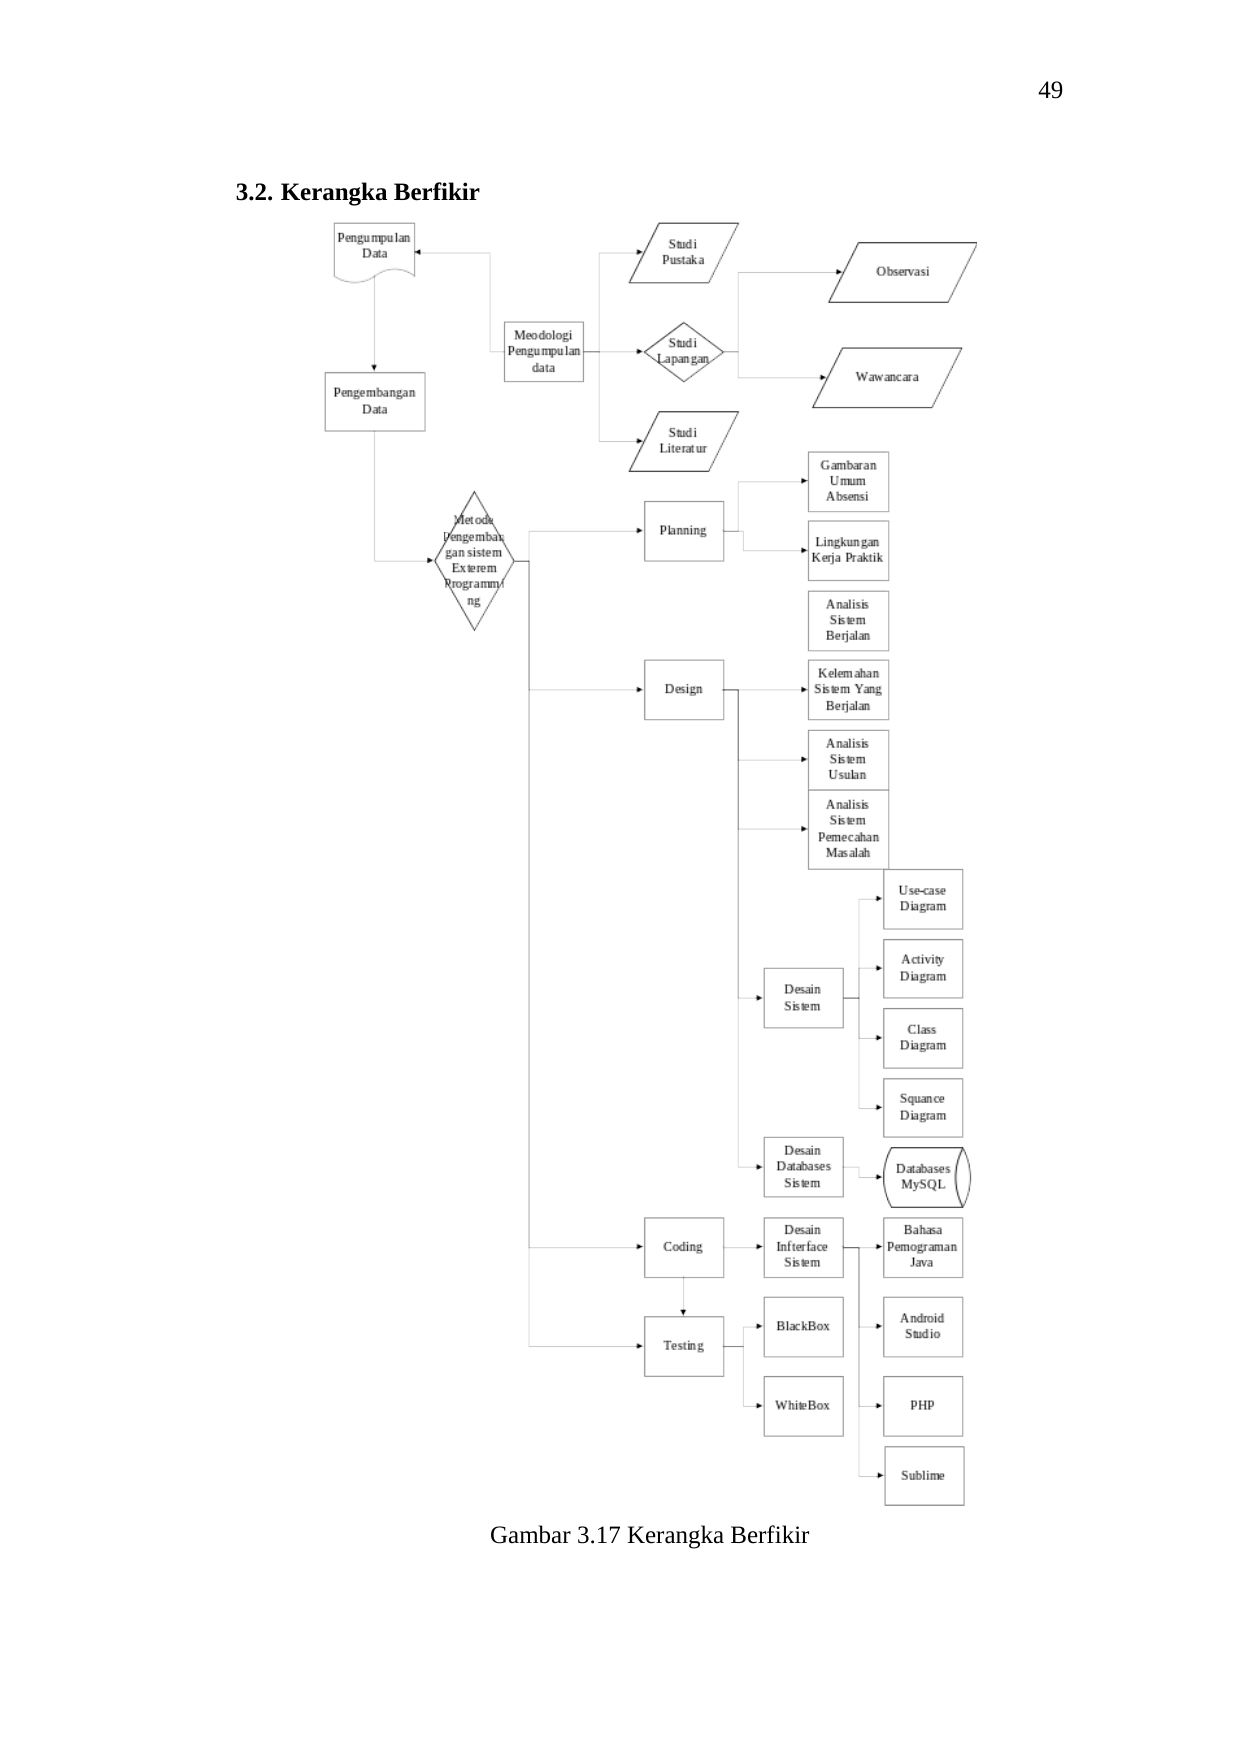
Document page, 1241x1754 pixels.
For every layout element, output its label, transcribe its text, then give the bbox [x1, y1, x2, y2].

subtitle Kerangka Berfikir [236, 177, 1063, 206]
